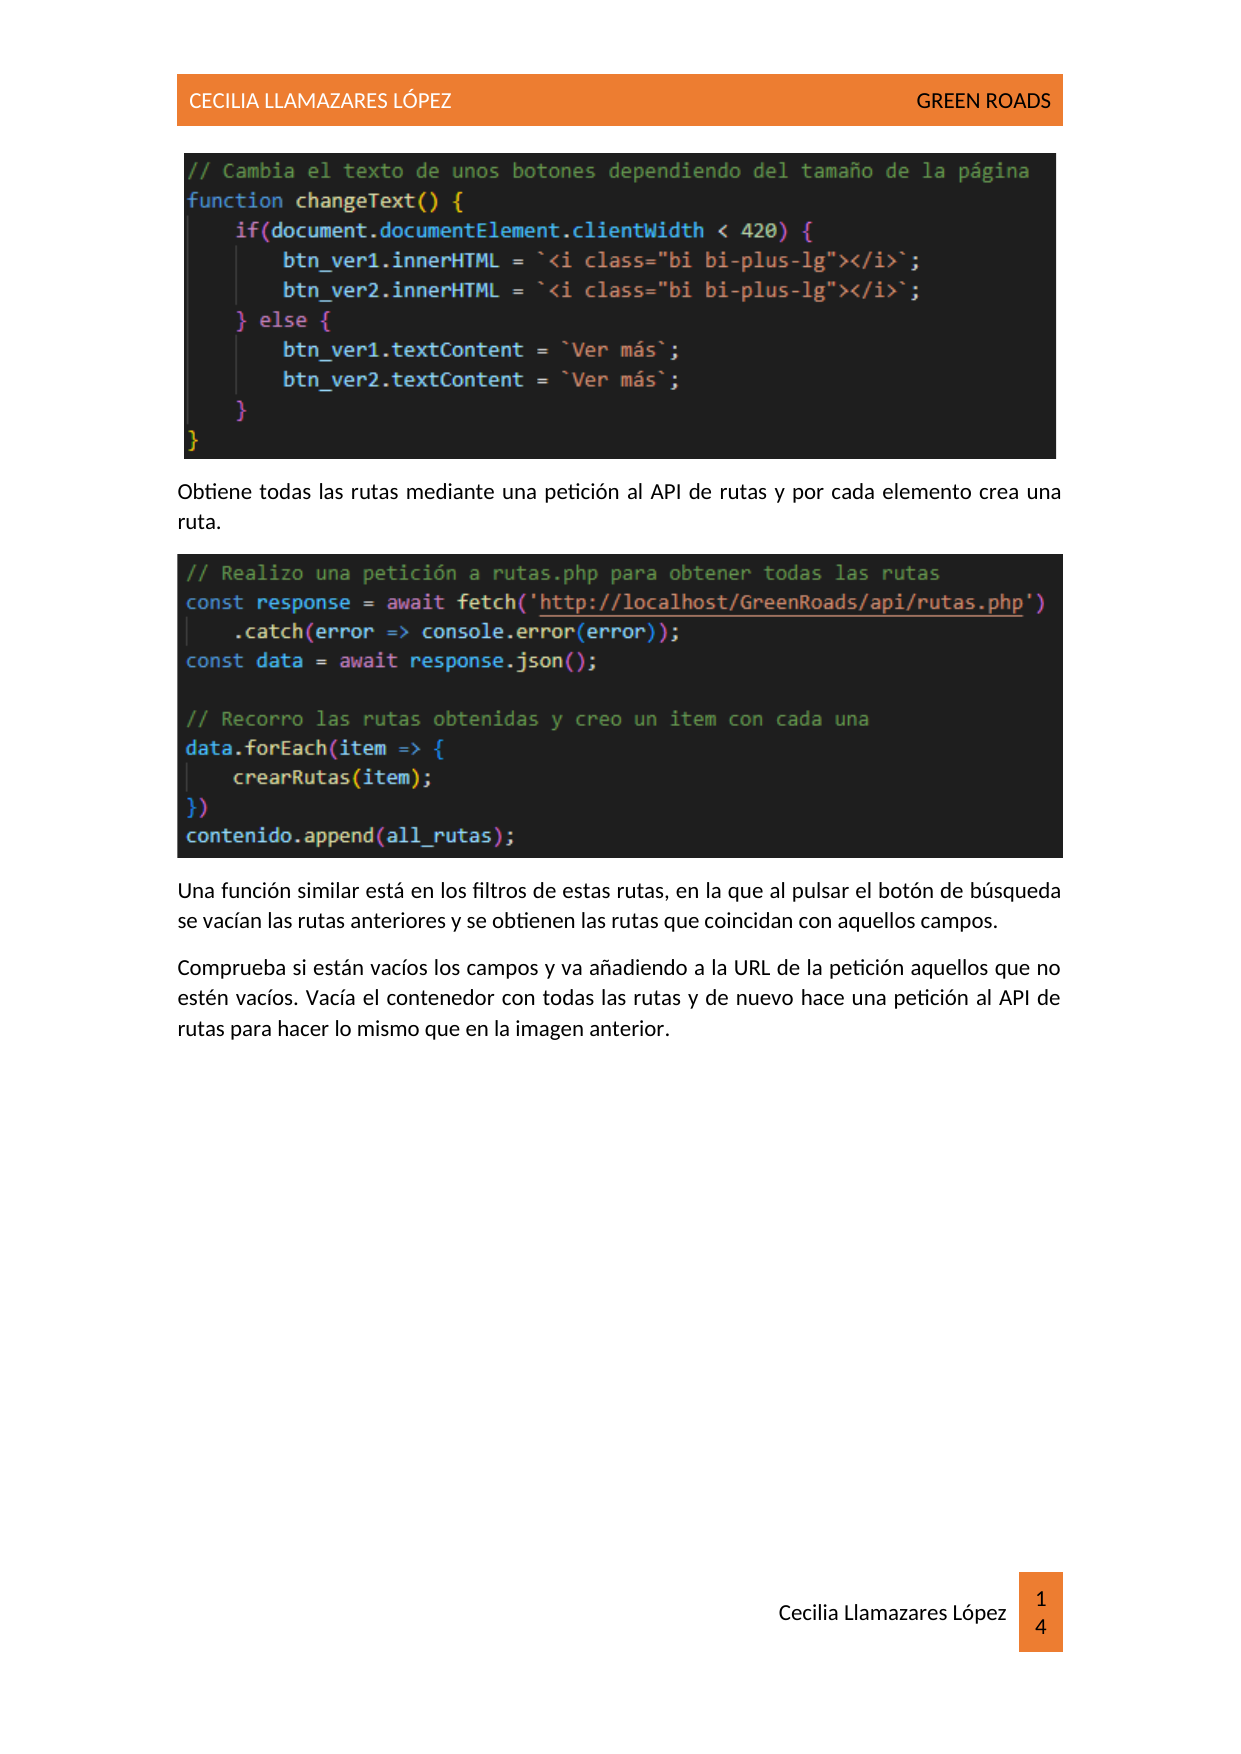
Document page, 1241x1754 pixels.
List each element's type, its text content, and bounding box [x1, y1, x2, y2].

picture [184, 153, 1057, 459]
text Obtiene todas las rutas mediante una petición al API de rutas y por cada elemento crea una ruta. [177, 477, 1063, 536]
text Comprueba si están vacíos los campos y va añadiendo a la URL de la petición aquellos que no estén vacíos. Vacía el contenedor con todas las rutas y de nuevo hace una petición al API de rutas para hacer lo mismo que en la imagen anterior. [177, 953, 1063, 1042]
text Una función similar está en los filtros de estas rutas, en la que al pulsar el botón de búsqueda se vacían las rutas anteriores y se obtienen las rutas que coincidan con aquellos campos. [177, 876, 1063, 934]
picture [177, 554, 1063, 858]
